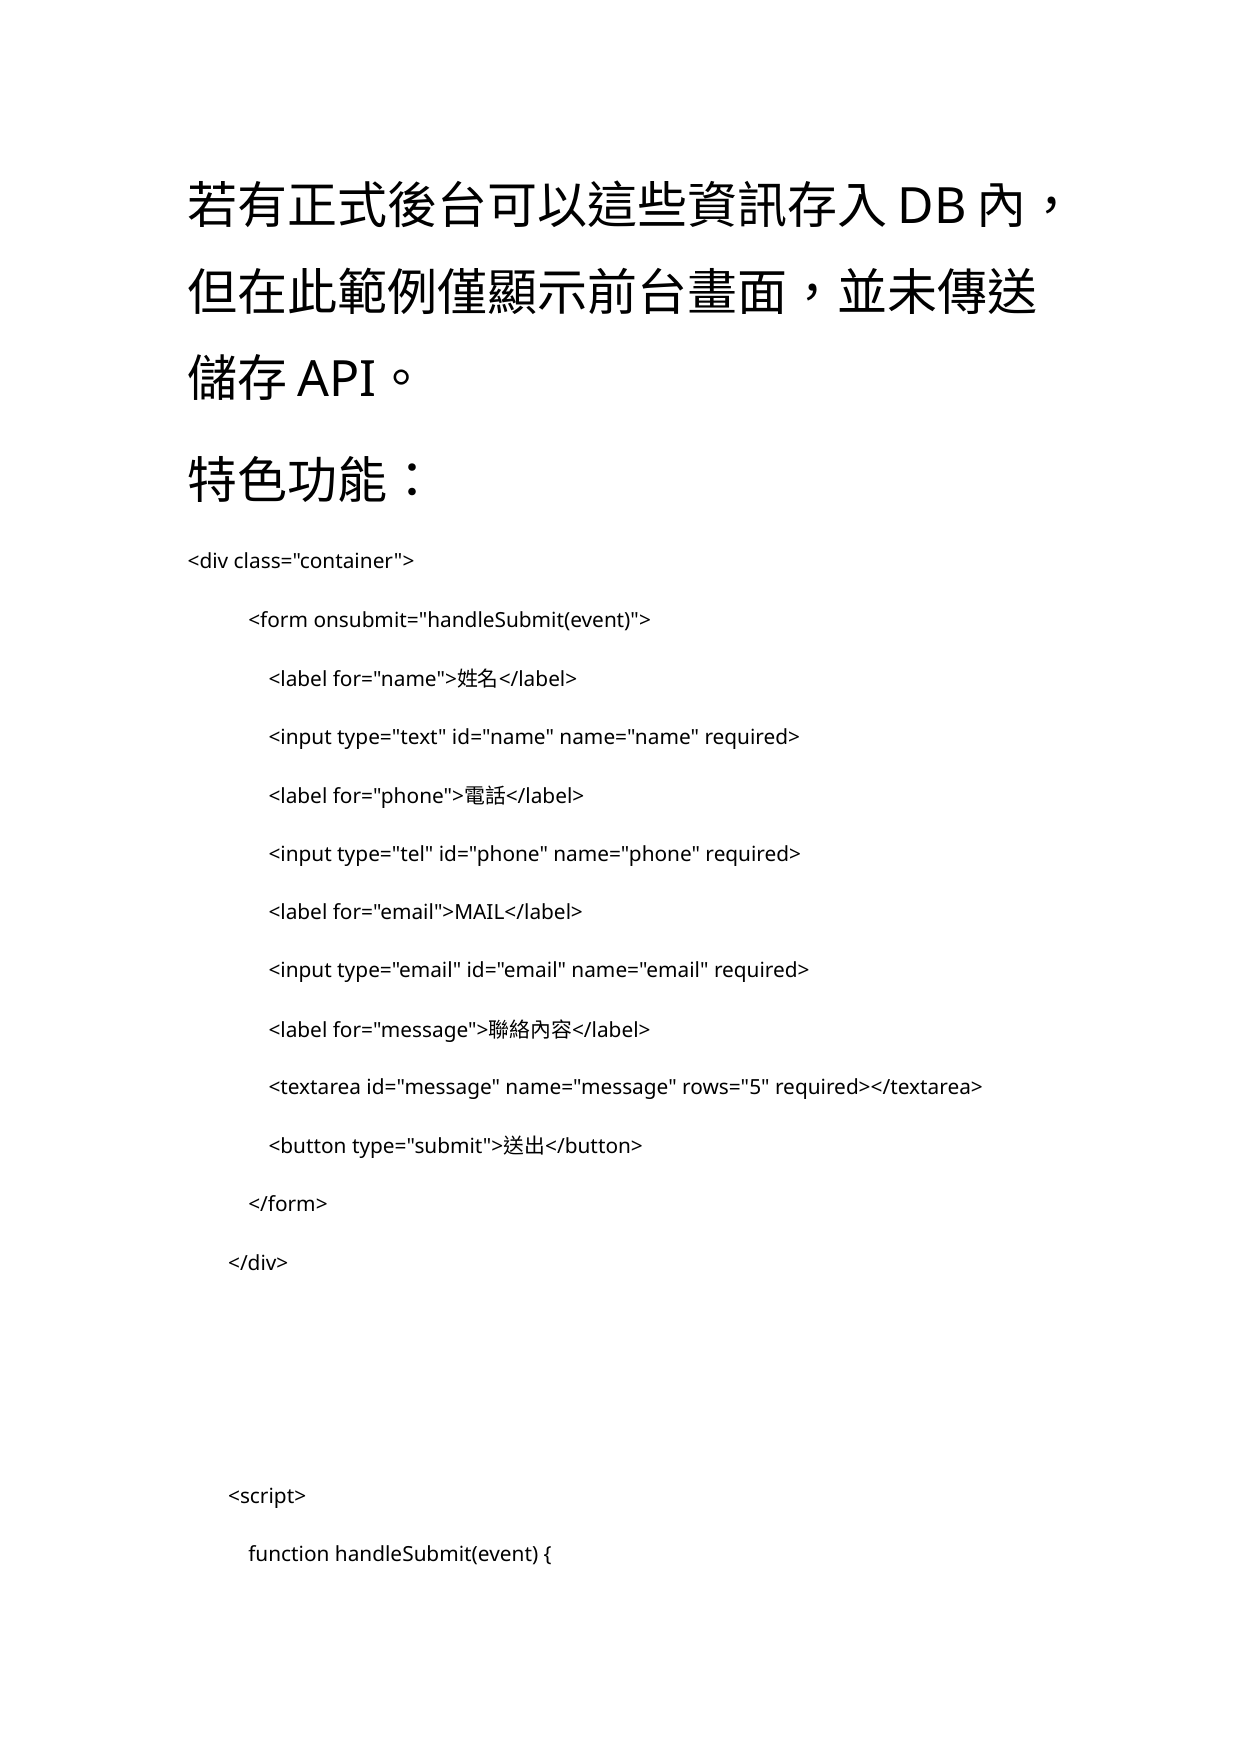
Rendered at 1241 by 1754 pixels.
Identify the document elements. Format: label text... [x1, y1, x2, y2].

text <input type="email" id="email" name="email" required> [187, 951, 1053, 988]
text <script> [187, 1477, 1053, 1514]
text <button type="submit">送出</button> [187, 1126, 1053, 1164]
text <label for="email">MAIL</label> [187, 893, 1053, 930]
text <label for="phone">電話</label> [187, 776, 1053, 813]
text <textarea id="message" name="message" rows="5" required></textarea> [187, 1068, 1053, 1105]
text <input type="text" id="name" name="name" required> [187, 717, 1053, 755]
text <div class="container"> [187, 542, 1053, 579]
text 若有正式後台可以這些資訊存入DB內，但在此範例僅顯示前台畫面，並未傳送儲存API。 [187, 164, 1053, 412]
text <label for="name">姓名</label> [187, 659, 1053, 696]
text 特色功能： [187, 439, 1053, 514]
text <form onsubmit="handleSubmit(event)"> [187, 600, 1053, 638]
text </form> [187, 1185, 1053, 1222]
text <label for="message">聯絡內容</label> [187, 1009, 1053, 1047]
text </div> [187, 1243, 1053, 1281]
text function handleSubmit(event) { [187, 1535, 1053, 1572]
text <input type="tel" id="phone" name="phone" required> [187, 834, 1053, 872]
